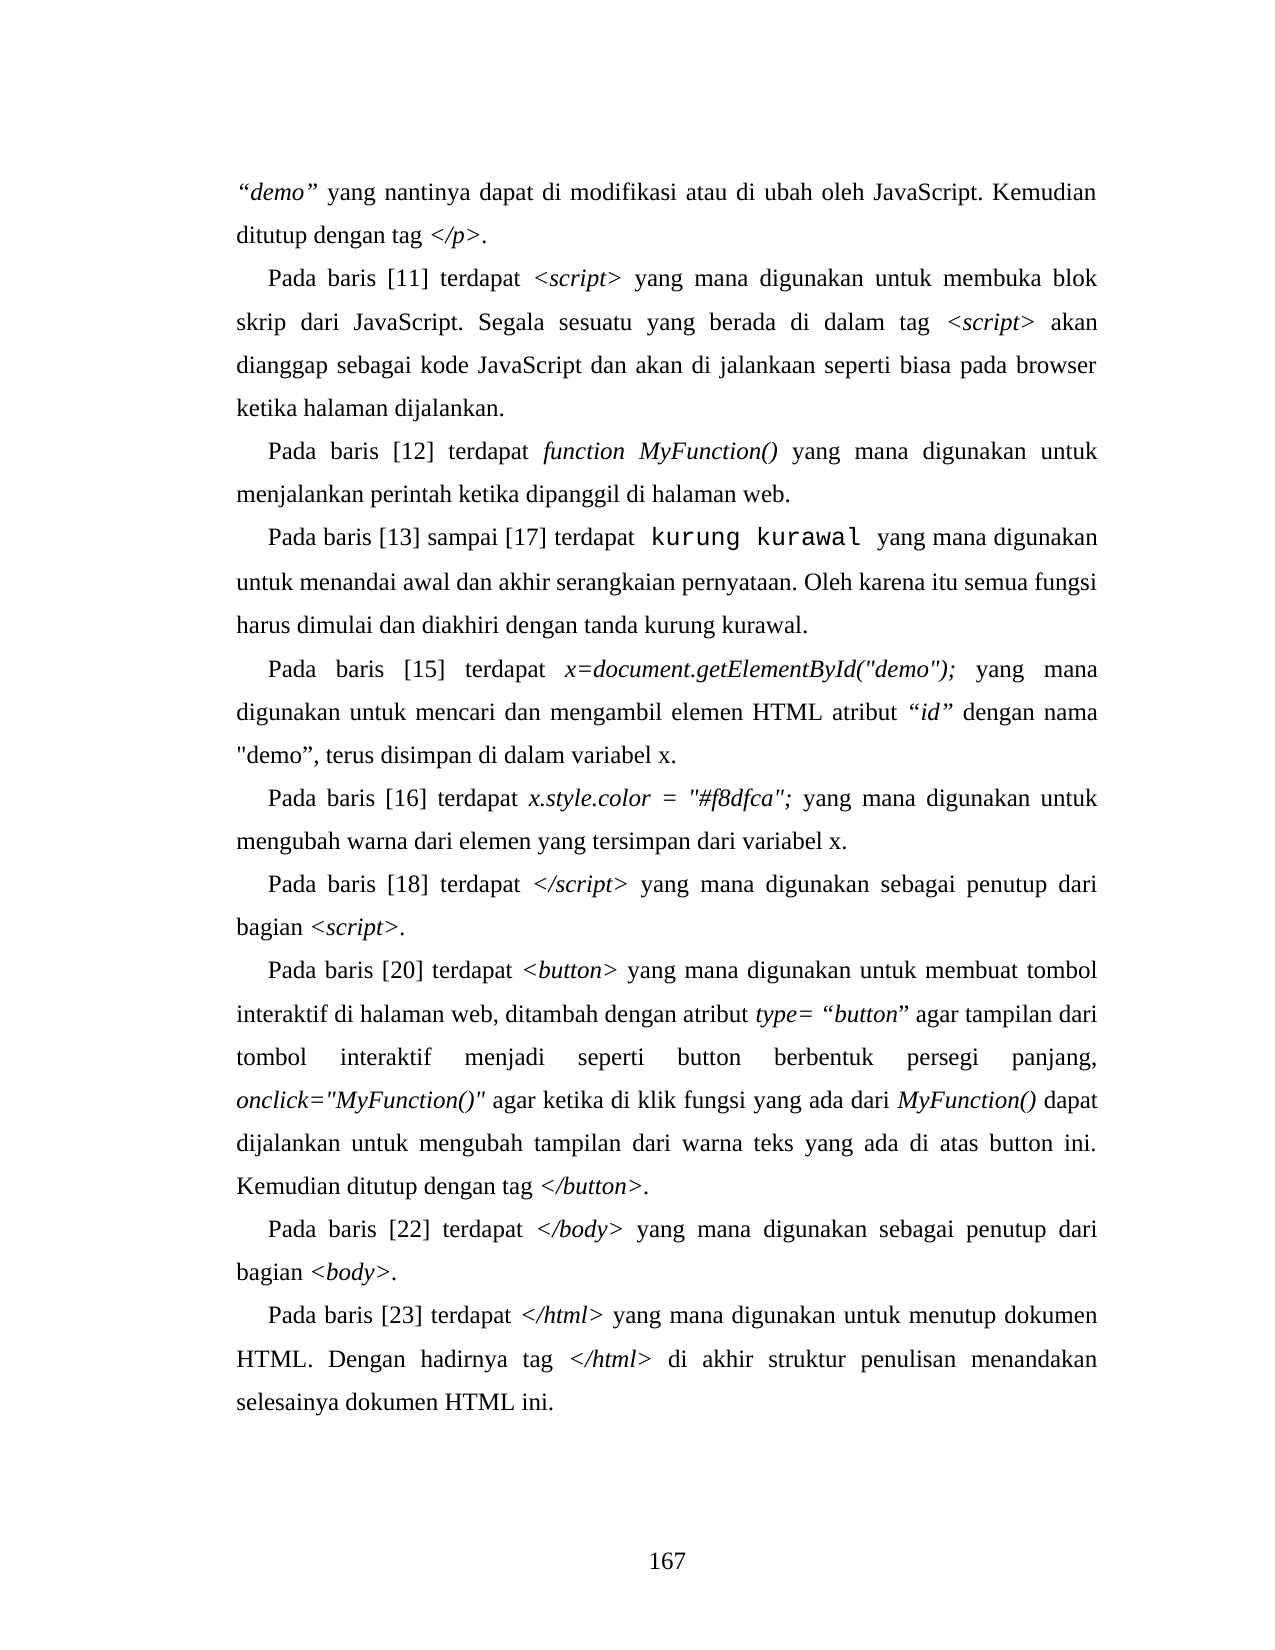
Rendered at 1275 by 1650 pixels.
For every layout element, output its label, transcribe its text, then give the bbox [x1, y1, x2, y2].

text Pada baris [22] terdapat </body> yang mana digunakan sebagai penutup dari bagian <body>. [236, 1214, 1098, 1286]
text Pada baris [12] terdapat function MyFunction() yang mana digunakan untuk menjalankan perintah ketika dipanggil di halaman web. [236, 436, 1098, 508]
text Pada baris [16] terdapat x.style.color = "#f8dfca"; yang mana digunakan untuk mengubah warna dari elemen yang tersimpan dari variabel x. [236, 783, 1098, 855]
text Pada baris [15] terdapat x=document.getElementById("demo"); yang mana digunakan untuk mencari dan mengambil elemen HTML atribut “id” dengan nama "demo”, terus disimpan di dalam variabel x. [236, 654, 1098, 769]
text Pada baris [18] terdapat </script> yang mana digunakan sebagai penutup dari bagian <script>. [236, 869, 1098, 941]
text Pada baris [11] terdapat <script> yang mana digunakan untuk membuka blok skrip dari JavaScript. Segala sesuatu yang berada di dalam tag <script> akan dianggap sebagai kode JavaScript dan akan di jalankaan seperti biasa pada browser ketika halaman dijalankan. [236, 263, 1098, 422]
text Pada baris [20] terdapat <button> yang mana digunakan untuk membuat tombol interaktif di halaman web, ditambah dengan atribut type= “button” agar tampilan dari tombol interaktif menjadi seperti button berbentuk persegi panjang, onclick="MyFunction()" agar ketika di klik fungsi yang ada dari MyFunction() dapat dijalankan untuk mengubah tampilan dari warna teks yang ada di atas button ini. Kemudian ditutup dengan tag </button>. [236, 956, 1098, 1200]
text Pada baris [23] terdapat </html> yang mana digunakan untuk menutup dokumen HTML. Dengan hadirnya tag </html> di akhir struktur penulisan menandakan selesainya dokumen HTML ini. [236, 1301, 1098, 1416]
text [236, 177, 1098, 249]
text Pada baris [13] sampai [17] terdapat kurung kurawal yang mana digunakan untuk menandai awal dan akhir serangkaian pernyataan. Oleh karena itu semua fungsi harus dimulai dan diakhiri dengan tanda kurung kurawal. [236, 522, 1098, 639]
